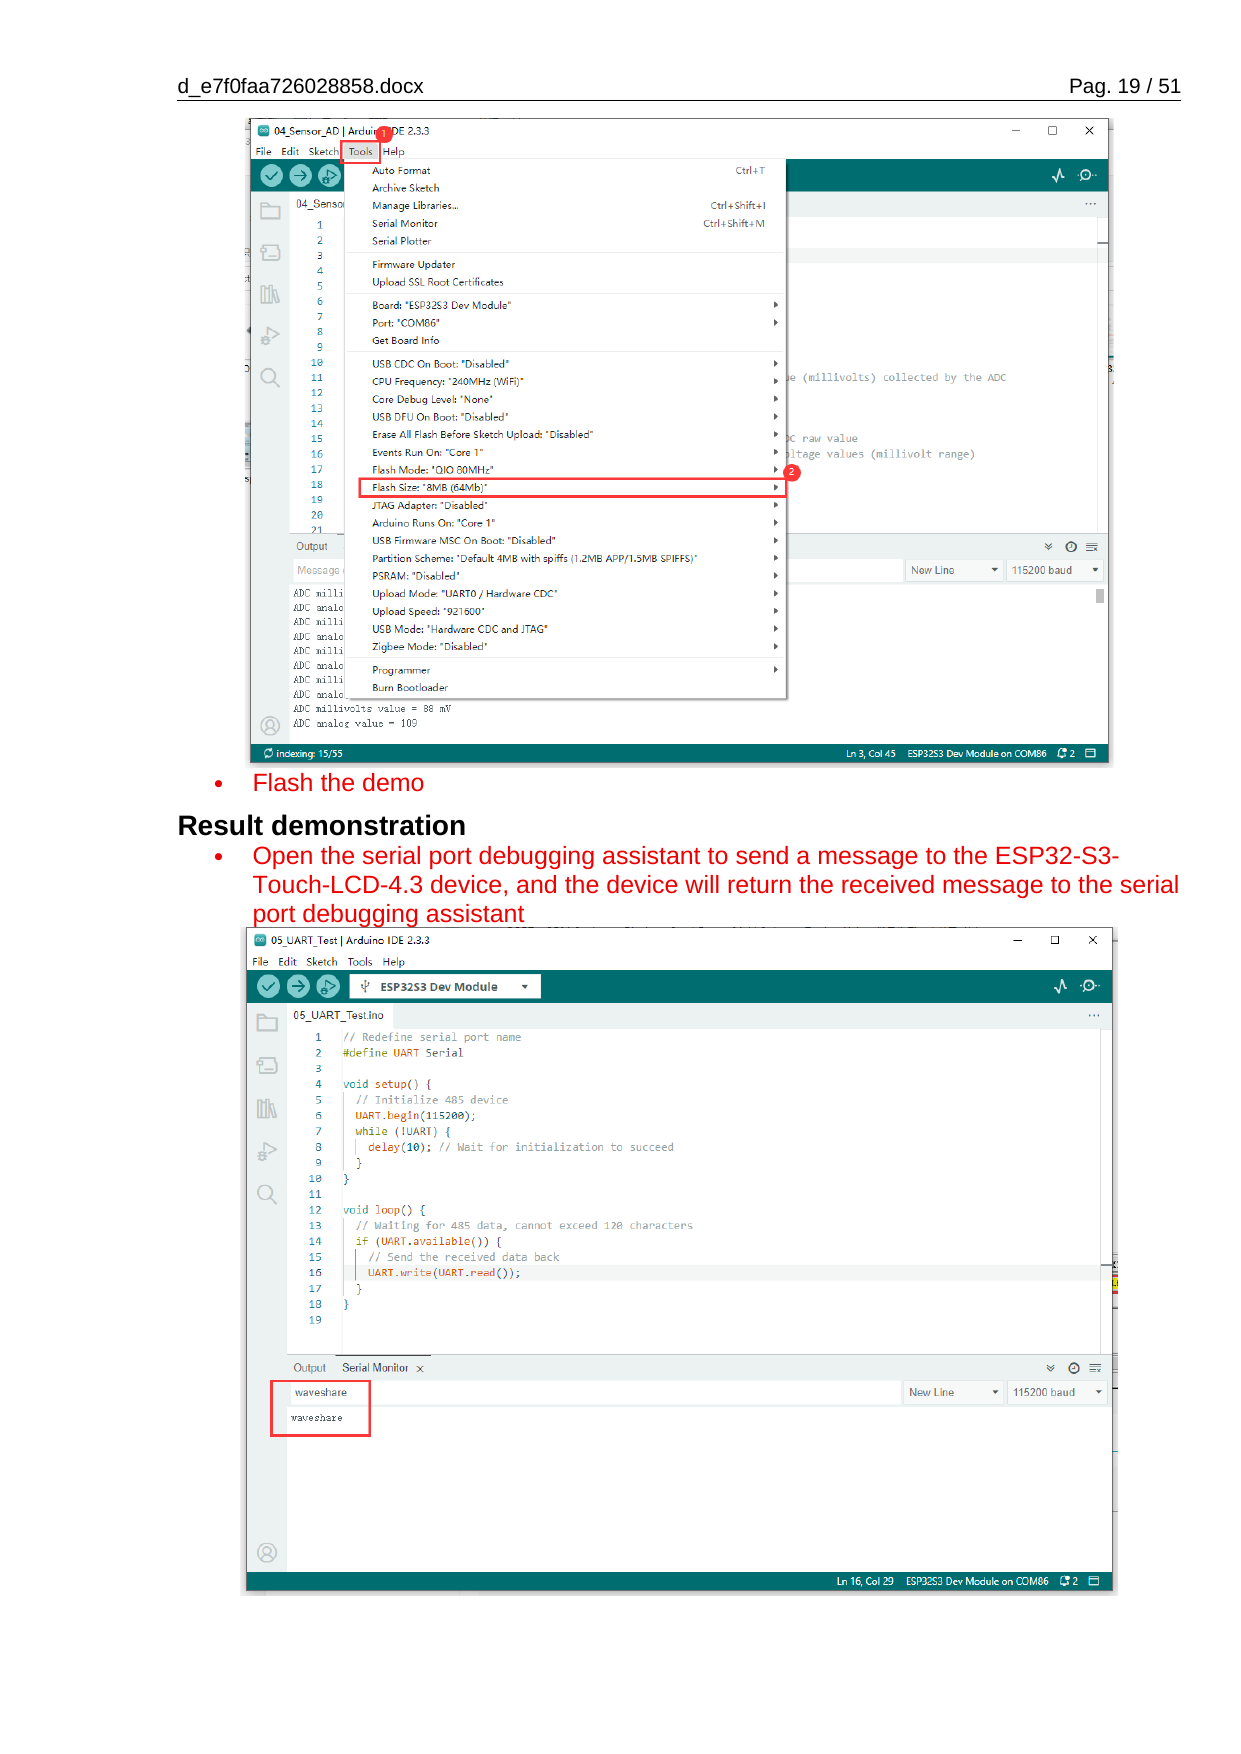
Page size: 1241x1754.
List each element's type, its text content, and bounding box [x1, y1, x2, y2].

text Flash the demo [215, 768, 1181, 796]
subtitle Result demonstration [177, 809, 1181, 841]
picture [244, 118, 1114, 768]
picture [240, 927, 1118, 1596]
text Open the serial port debugging assistant to send a message to the ESP32-S3-Touch-LCD-4.3 device, and the device will return the received message to the serial port debugging assistant [215, 841, 1181, 928]
